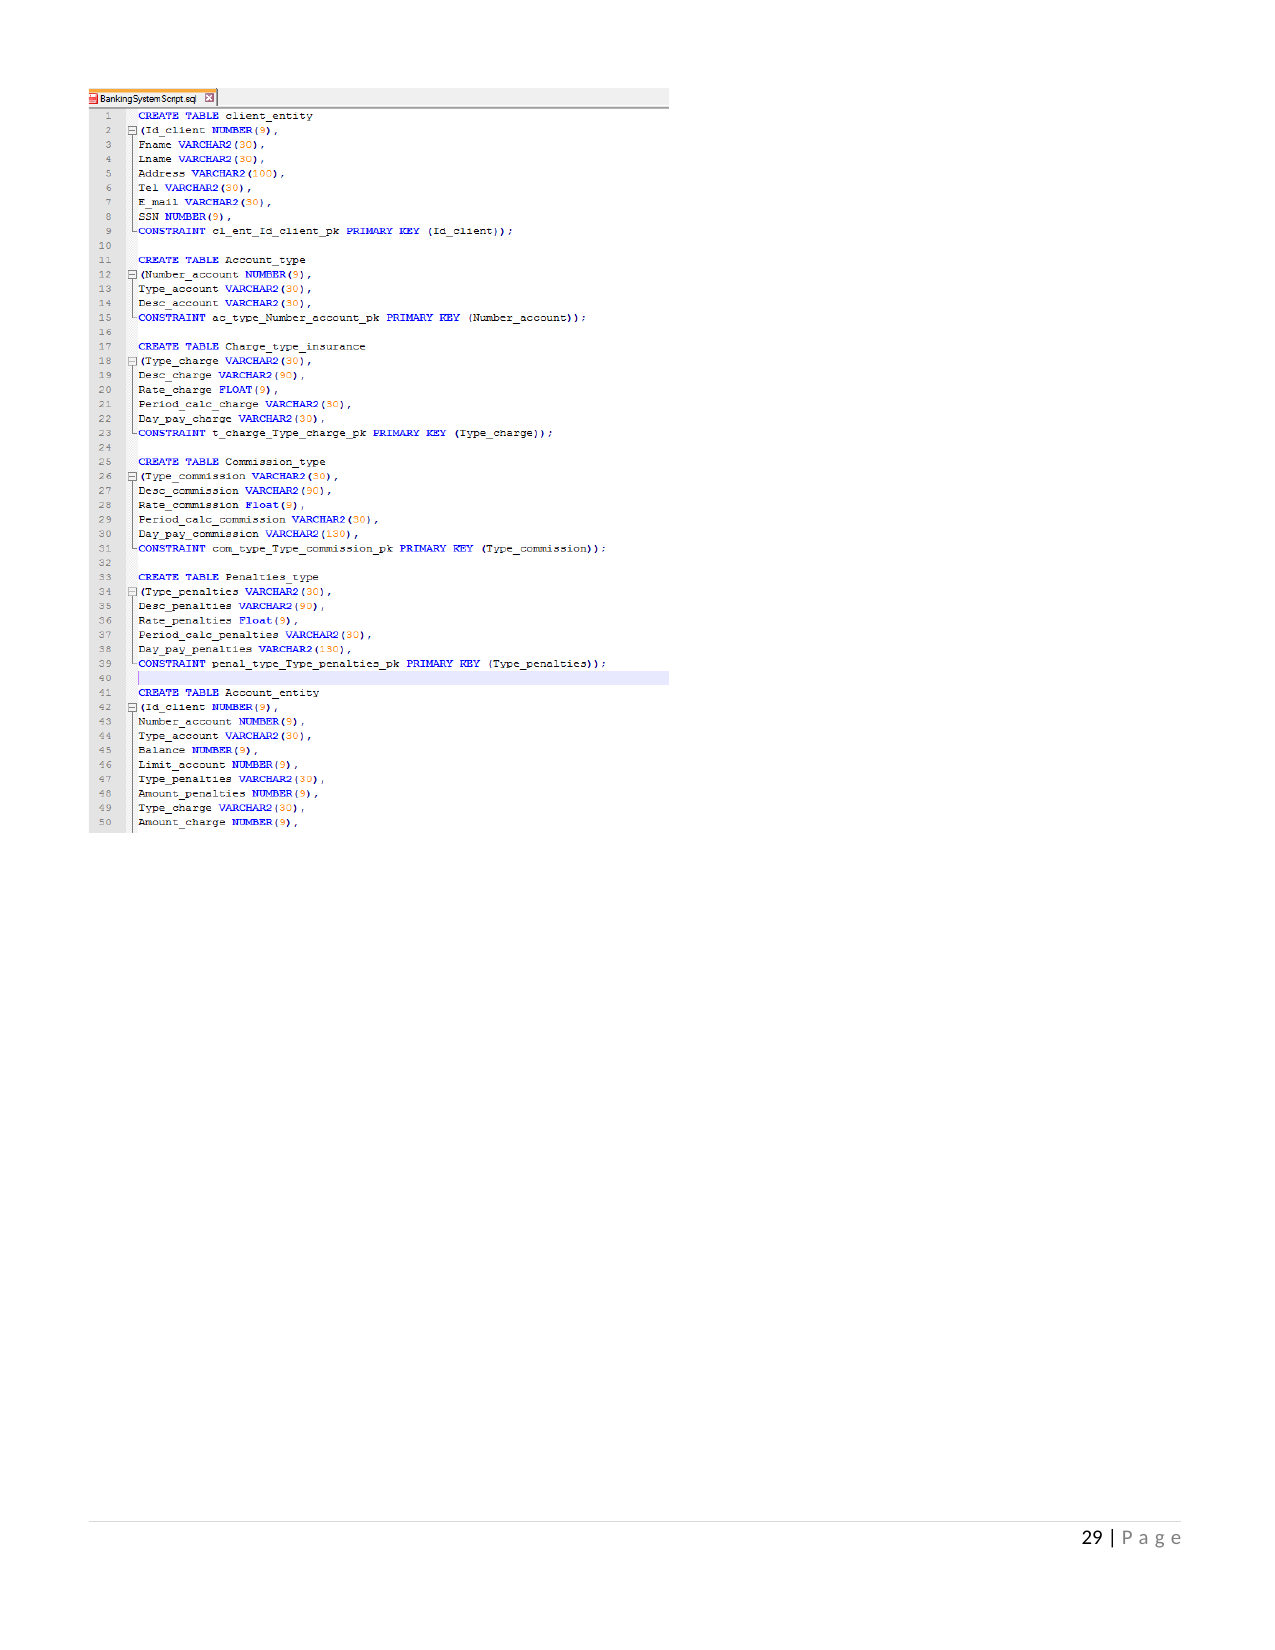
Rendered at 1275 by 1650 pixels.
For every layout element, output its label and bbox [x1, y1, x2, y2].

picture [88, 88, 669, 833]
